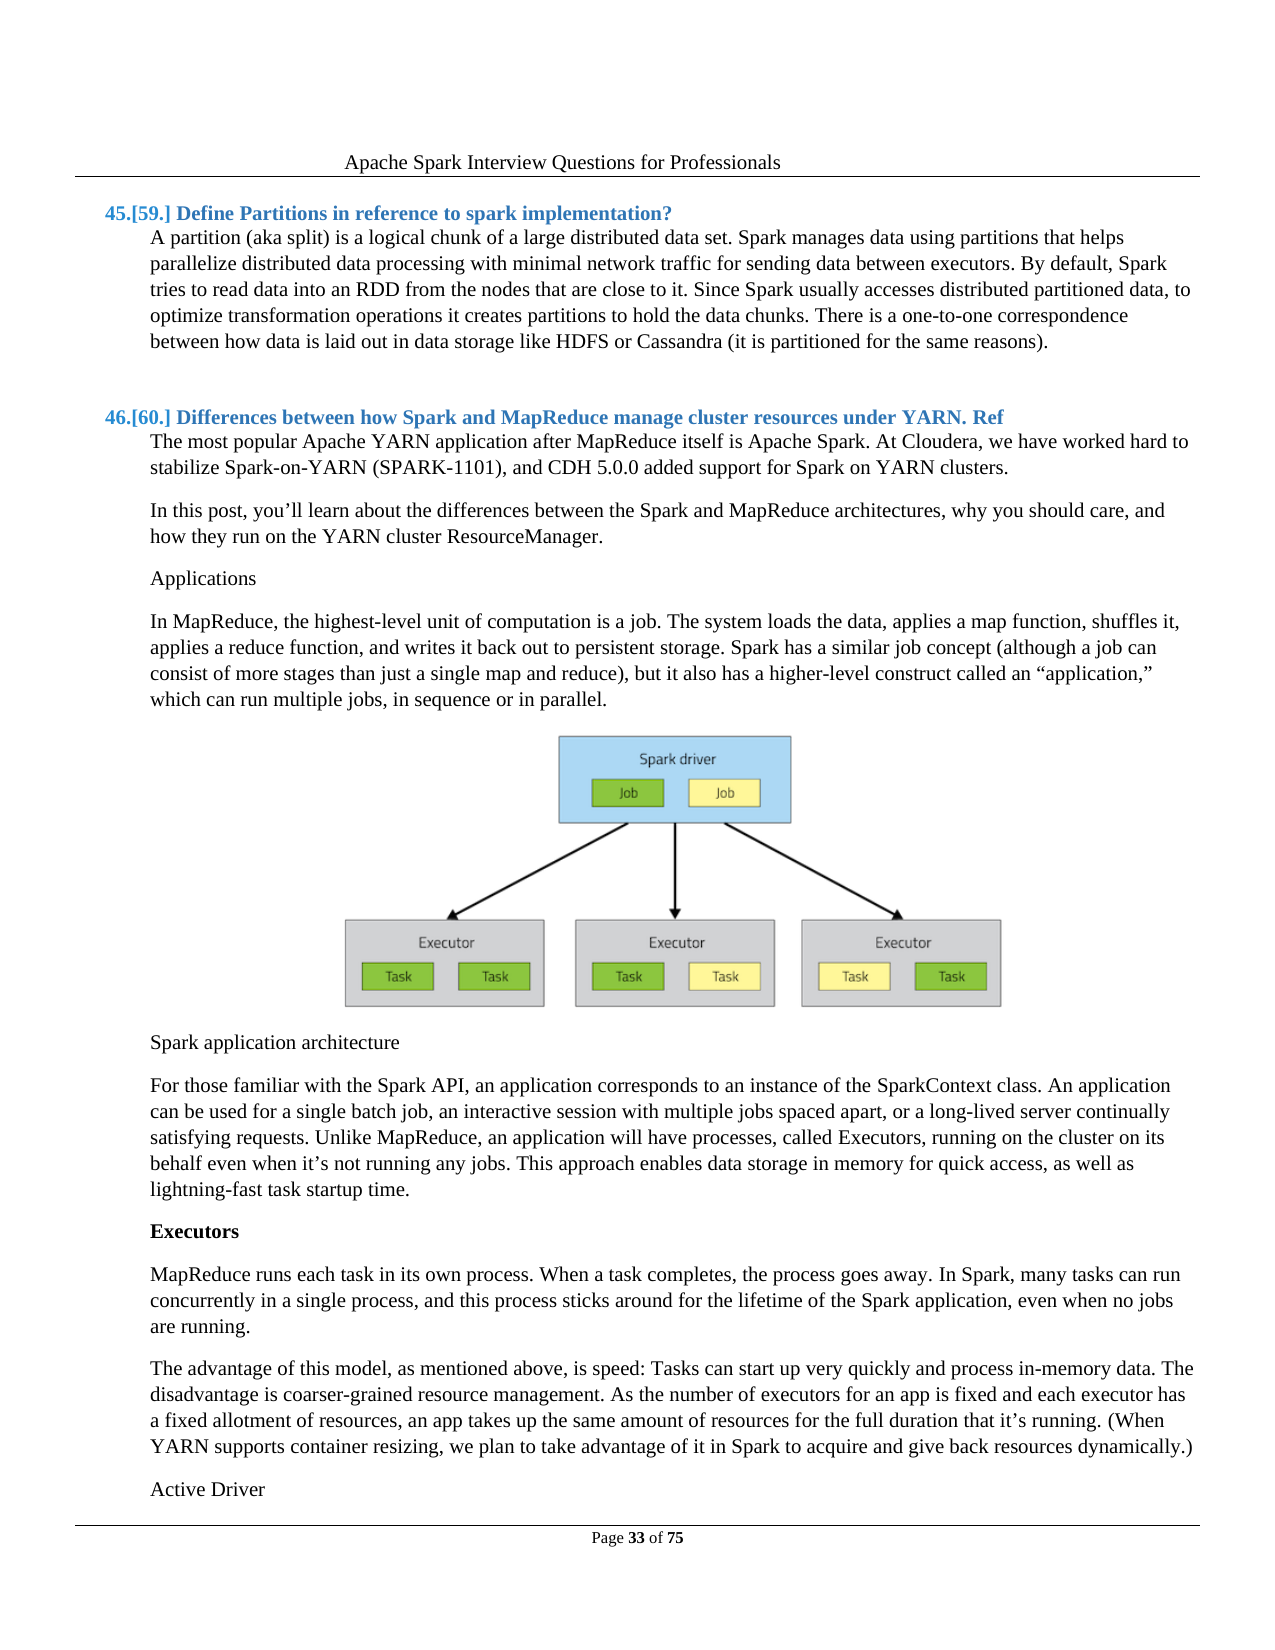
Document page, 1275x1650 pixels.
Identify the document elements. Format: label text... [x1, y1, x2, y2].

text Spark application architecture [150, 1030, 1200, 1054]
subtitle Define Partitions in reference to spark implementation? [105, 201, 1200, 225]
text In this post, you’ll learn about the differences between the Spark and MapReduce architectures, why you should care, and how they run on the YARN cluster ResourceManager. [150, 498, 1200, 548]
text Executors [150, 1219, 1200, 1243]
subtitle Differences between how Spark and MapReduce manage cluster resources under YARN. Ref [105, 405, 1200, 429]
text MapReduce runs each task in its own process. When a task completes, the process goes away. In Spark, many tasks can run concurrently in a single process, and this process sticks around for the lifetime of the Spark application, even when no jobs are running. [150, 1262, 1200, 1338]
text The most popular Apache YARN application after MapReduce itself is Apache Spark. At Cloudera, we have worked hard to stabilize Spark-on-YARN (SPARK-1101), and CDH 5.0.0 added support for Spark on YARN clusters. [150, 429, 1200, 479]
text For those familiar with the Spark API, an application corresponds to an instance of the SparkContext class. An application can be used for a single batch job, an interactive session with multiple jobs spaced apart, or a long-lived server continually satisfying requests. Unlike MapReduce, an application will have processes, called Executors, running on the cluster on its behalf even when it’s not running any jobs. This approach enables data storage in memory for quick access, as well as lightning-fast task startup time. [150, 1073, 1200, 1201]
text In MapReduce, the highest-level unit of computation is a job. The system loads the data, applies a map function, shuffles it, applies a reduce function, and writes it back out to persistent storage. Spark has a similar job concept (although a job can consist of more stages than just a single map and reduce), but it also has a higher-level construct called an “application,” which can run multiple jobs, in sequence or in parallel. [150, 609, 1200, 711]
text A partition (aka split) is a logical chunk of a large distributed data set. Spark manages data using partitions that helps parallelize distributed data processing with minimal network traffic for sending data between executors. By default, Spark tries to read data into an RDD from the nodes that are close to it. Since Spark usually accesses distributed partitioned data, to optimize transformation operations it creates partitions to hold the data chunks. There is a one-to-one correspondence between how data is laid out in data storage like HDFS or Cassandra (it is partitioned for the same reasons). [150, 225, 1200, 353]
text The advantage of this model, as mentioned above, is speed: Tasks can start up very quickly and process in-memory data. The disadvantage is coarser-grained resource management. As the number of executors for an app is fixed and each executor has a fixed allotment of resources, an app takes up the same amount of resources for the full duration that it’s running. (When YARN supports container resizing, we plan to take advantage of it in Spark to acquire and give back resources dynamically.) [150, 1356, 1200, 1458]
picture [336, 729, 1014, 1017]
text Active Driver [150, 1477, 1200, 1501]
text Applications [150, 566, 1200, 590]
